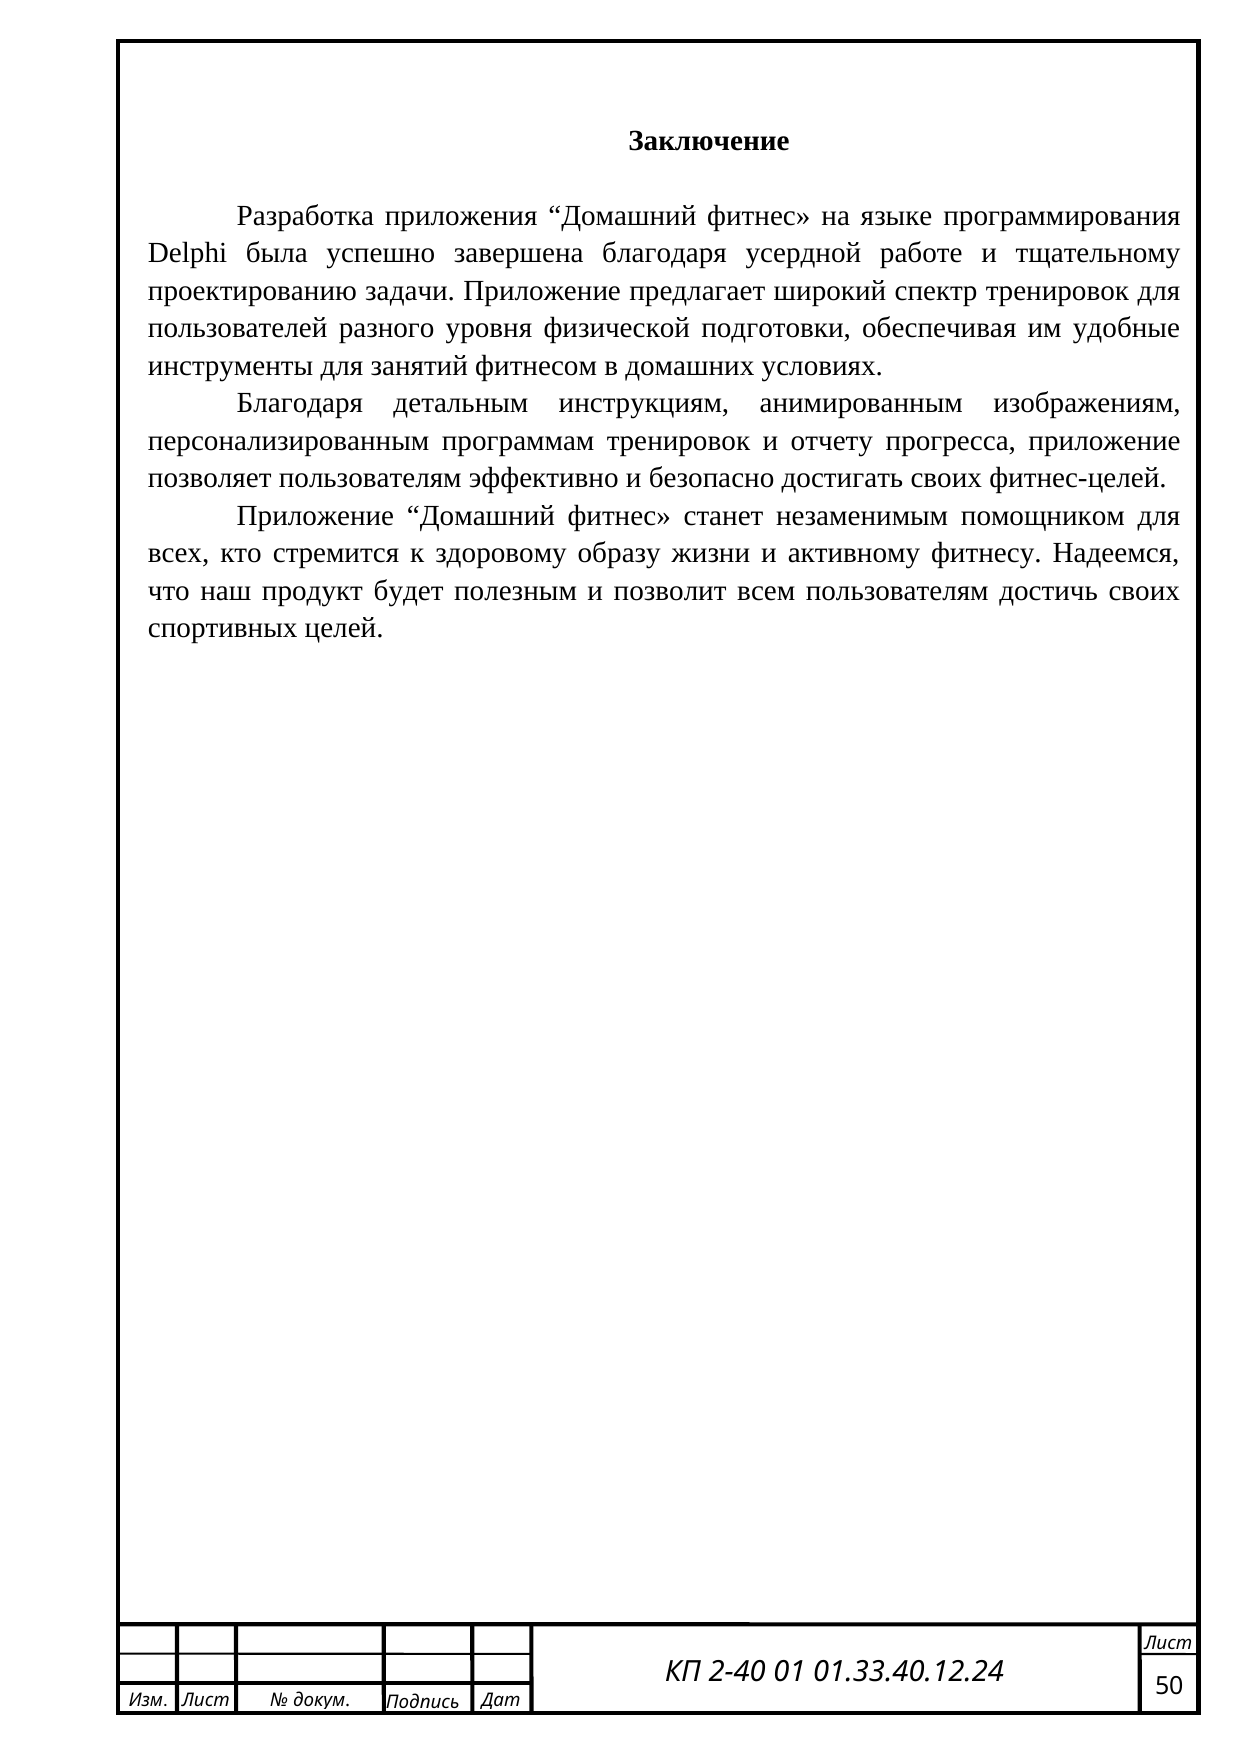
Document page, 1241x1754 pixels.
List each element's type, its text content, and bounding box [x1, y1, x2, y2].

text Приложение “Домашний фитнес» станет незаменимым помощником для всех, кто стремится к здоровому образу жизни и активному фитнесу. Надеемся, что наш продукт будет полезным и позволит всем пользователям достичь своих спортивных целей. [148, 495, 1181, 645]
text Разработка приложения “Домашний фитнес» на языке программирования Delphi была успешно завершена благодаря усердной работе и тщательному проектированию задачи. Приложение предлагает широкий спектр тренировок для пользователей разного уровня физической подготовки, обеспечивая им удобные инструменты для занятий фитнесом в домашних условиях. [148, 195, 1181, 383]
text Заключение [148, 120, 1181, 158]
text Благодаря детальным инструкциям, анимированным изображениям, персонализированным программам тренировок и отчету прогресса, приложение позволяет пользователям эффективно и безопасно достигать своих фитнес-целей. [148, 383, 1181, 495]
